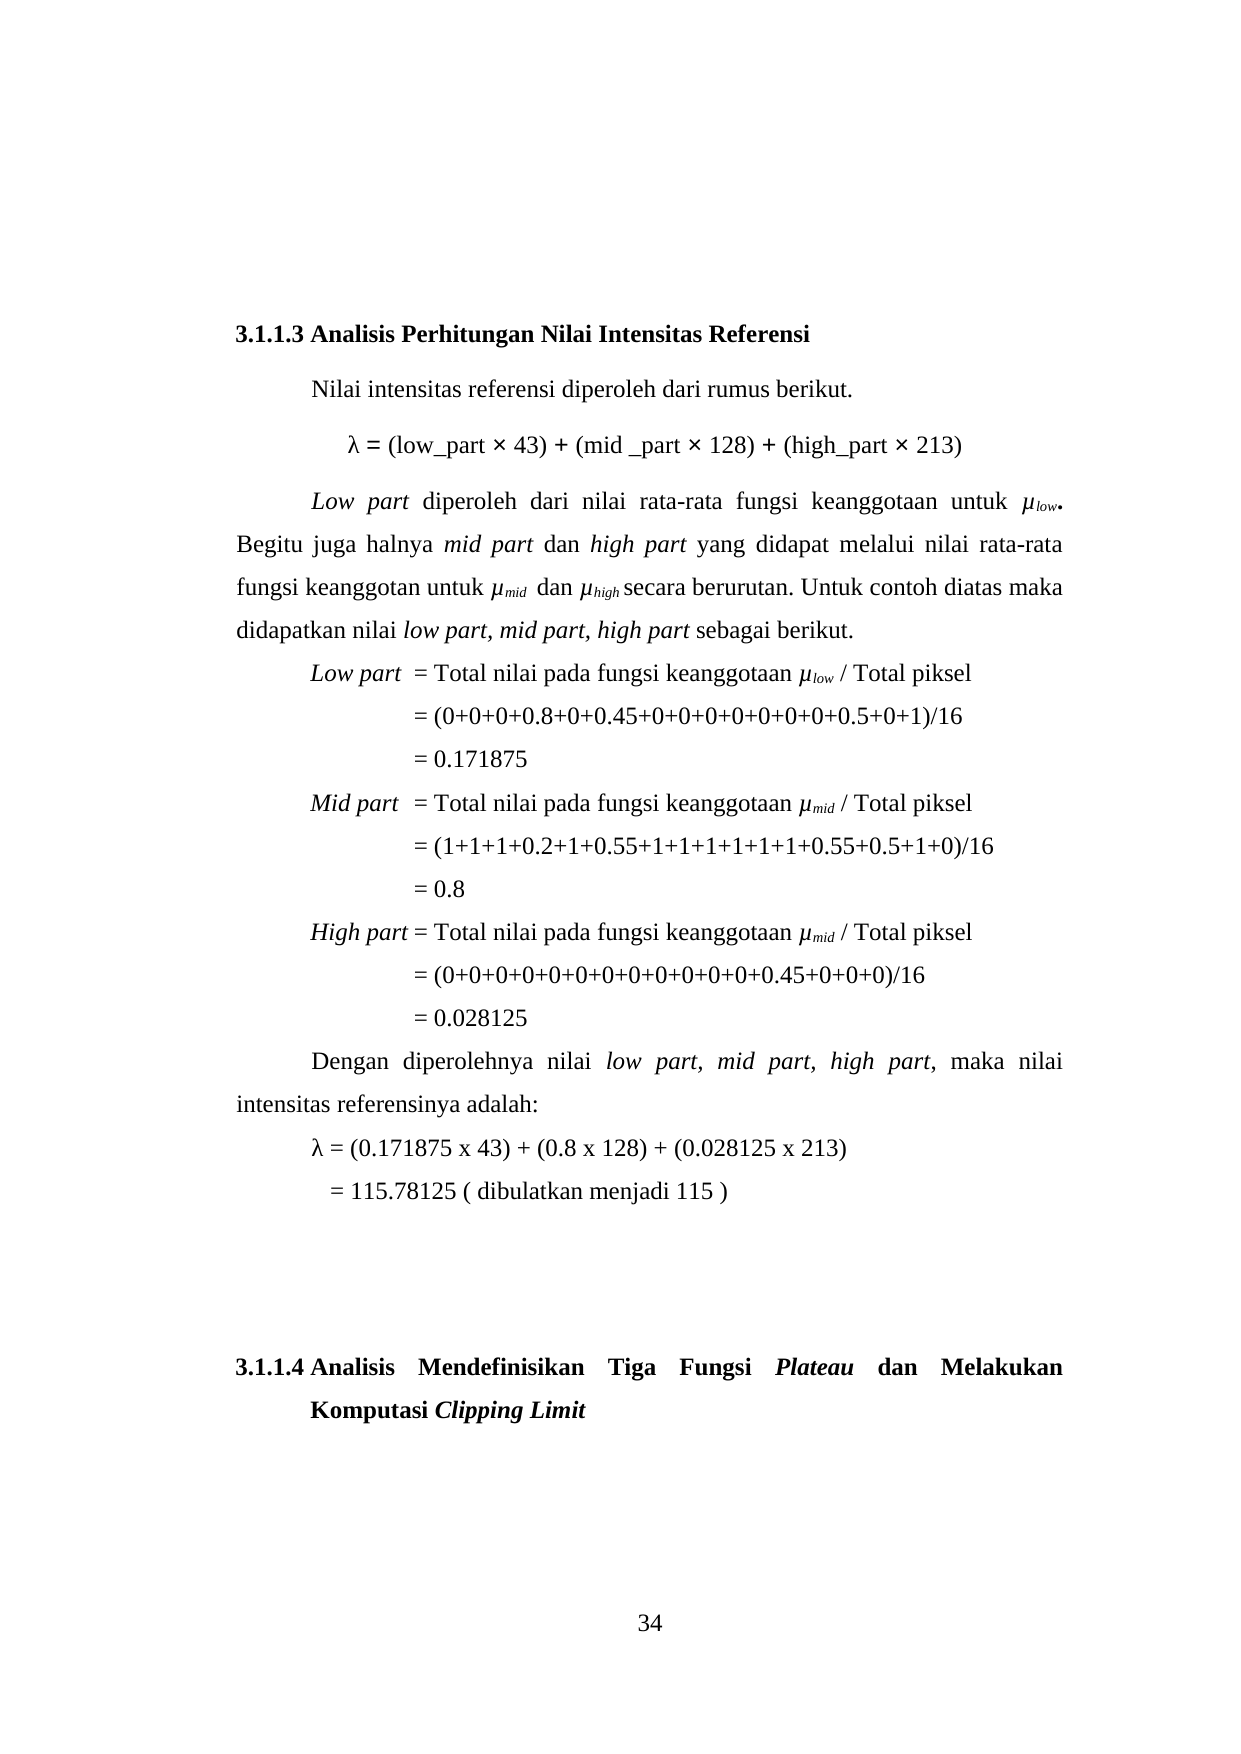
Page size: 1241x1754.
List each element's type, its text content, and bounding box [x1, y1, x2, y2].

text λ = (0.171875 x 43) + (0.8 x 128) + (0.028125 x 213) [236, 1133, 1063, 1161]
text = 0.171875 [236, 744, 1063, 773]
subtitle Analisis Perhitungan Nilai Intensitas Referensi [235, 319, 1063, 347]
text = 0.028125 [236, 1003, 1063, 1032]
text = 115.78125 ( dibulatkan menjadi 115 ) [236, 1176, 1063, 1204]
text Dengan diperolehnya nilai low part, mid part, high part, maka nilai intensitas referensinya adalah: [236, 1046, 1063, 1118]
text Mid part = Total nilai pada fungsi keanggotaan µmid / Total piksel [236, 788, 1063, 816]
text Nilai intensitas referensi diperoleh dari rumus berikut. [236, 374, 1063, 403]
text = (0+0+0+0+0+0+0+0+0+0+0+0+0.45+0+0+0)/16 [236, 960, 1063, 989]
text = (1+1+1+0.2+1+0.55+1+1+1+1+1+1+0.55+0.5+1+0)/16 [236, 831, 1063, 859]
text = 0.8 [236, 874, 1063, 903]
subtitle Analisis Mendefinisikan Tiga Fungsi Plateau dan Melakukan Komputasi Clipping Limit [235, 1352, 1063, 1424]
text λ = (low_part × 43) + (mid _part × 128) + (high_part × 213) [281, 430, 1063, 459]
text Low part = Total nilai pada fungsi keanggotaan µlow / Total piksel [236, 658, 1063, 687]
text Low part diperoleh dari nilai rata-rata fungsi keanggotaan untuk µlow. Begitu juga halnya mid part dan high part yang didapat melalui nilai rata-rata fungsi keanggotan untuk µmid dan µhigh secara berurutan. Untuk contoh diatas maka didapatkan nilai low part, mid part, high part sebagai berikut. [236, 486, 1063, 644]
text = (0+0+0+0.8+0+0.45+0+0+0+0+0+0+0+0.5+0+1)/16 [236, 701, 1063, 730]
text High part = Total nilai pada fungsi keanggotaan µmid / Total piksel [236, 917, 1063, 946]
